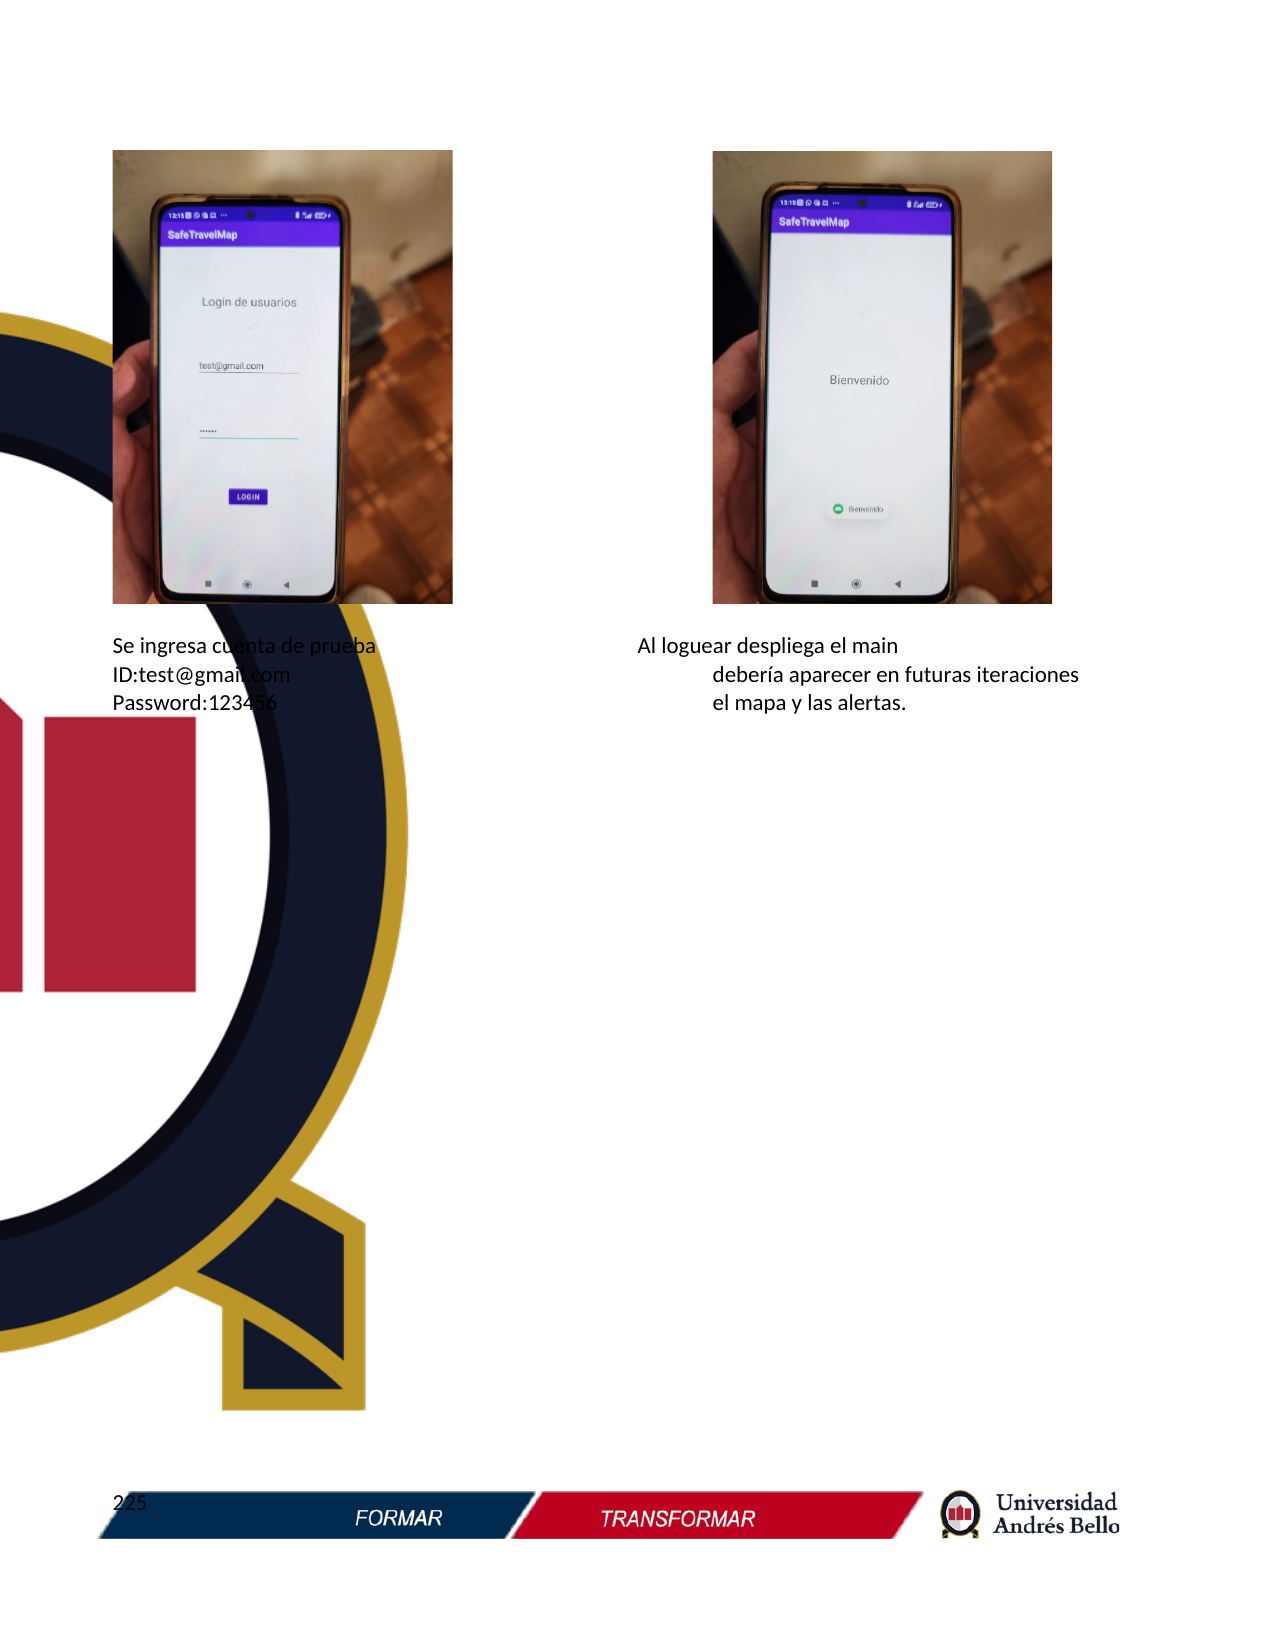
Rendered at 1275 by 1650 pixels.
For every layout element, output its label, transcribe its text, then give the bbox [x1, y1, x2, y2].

picture [97, 1489, 1120, 1539]
text Se ingresa cuenta de prueba Al loguear despliega el main [112, 632, 1162, 660]
text Password:123456 el mapa y las alertas. [112, 688, 1162, 716]
picture [712, 151, 1053, 604]
picture [0, 150, 453, 1423]
text ID:test@gmail.com debería aparecer en futuras iteraciones [112, 660, 1162, 688]
